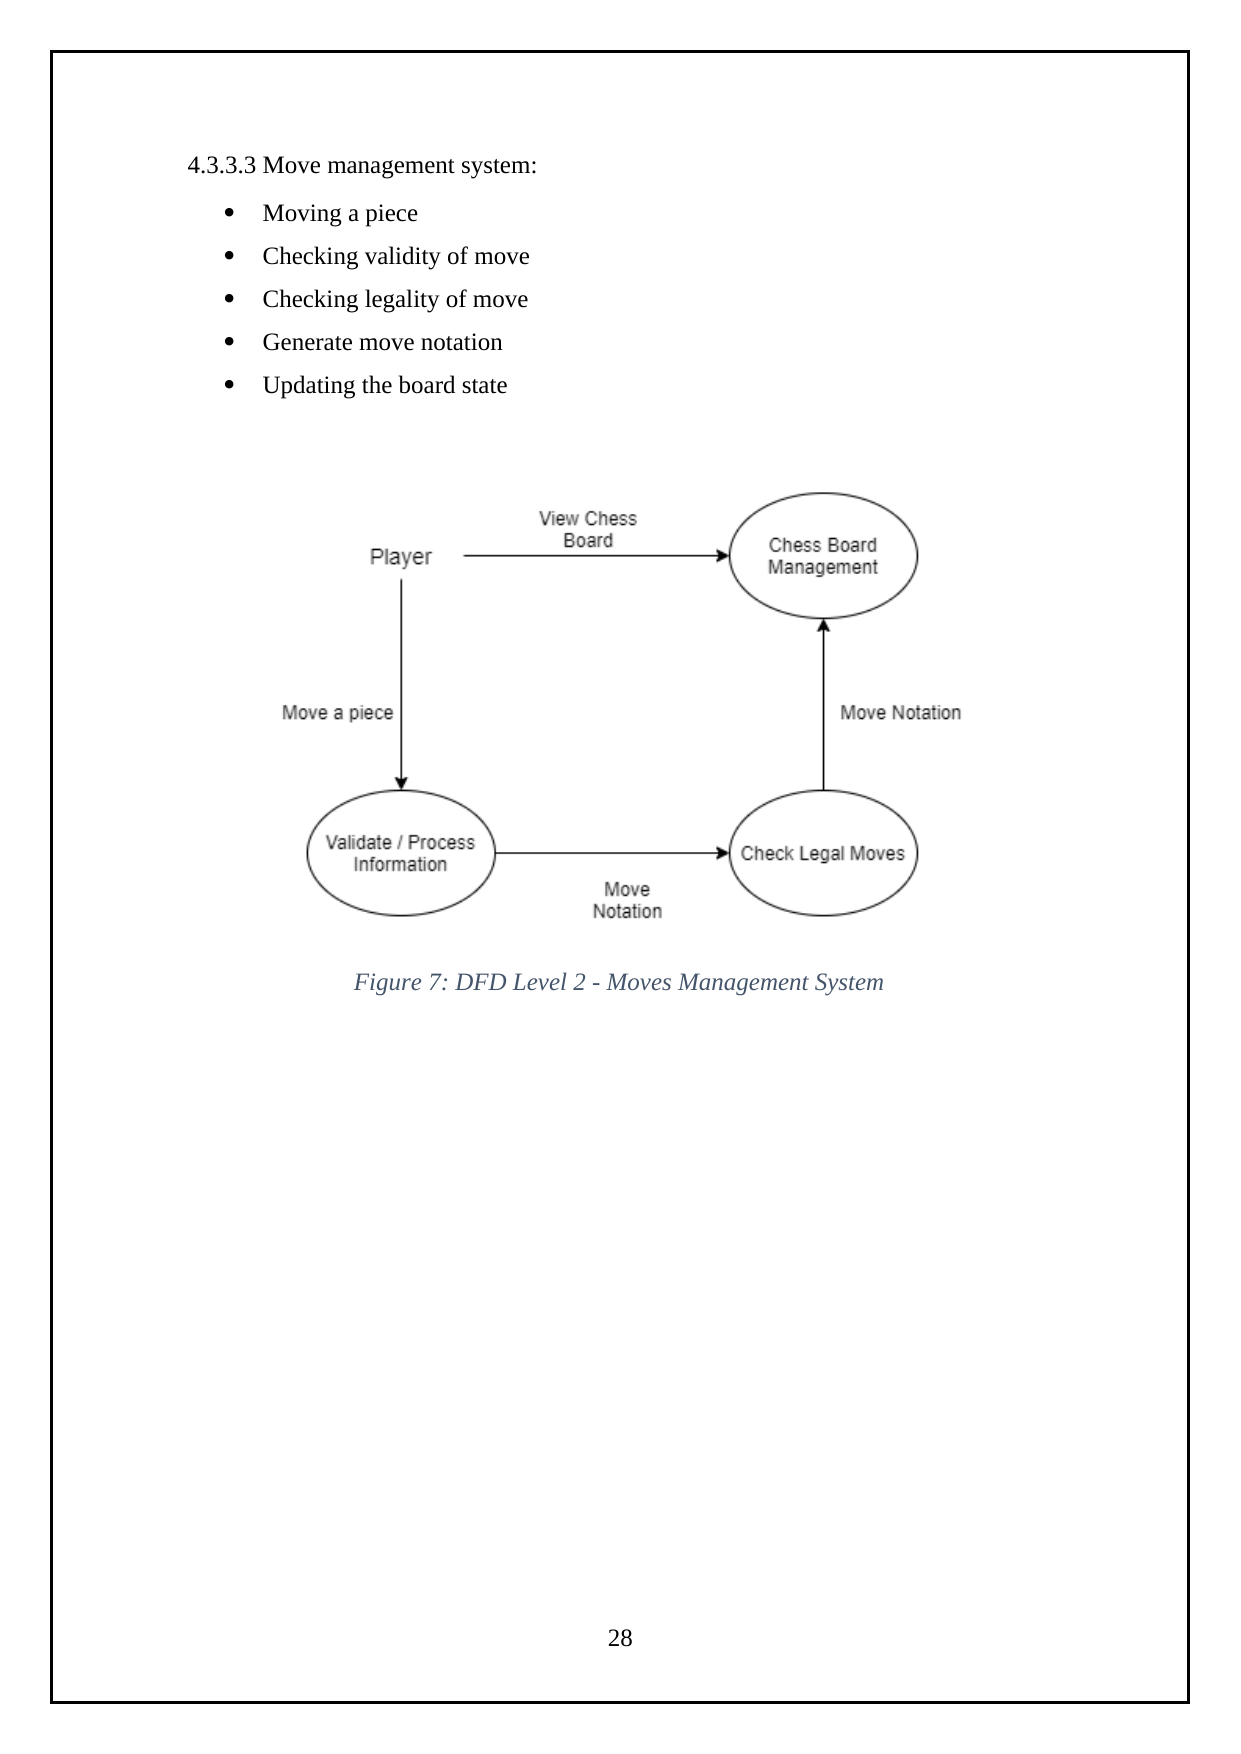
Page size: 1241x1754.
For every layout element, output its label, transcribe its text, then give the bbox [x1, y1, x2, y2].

list Updating the board state [225, 370, 1053, 399]
text 4.3.3.3 Move management system: [187, 150, 1053, 179]
list Generate move notation [225, 327, 1053, 356]
text Figure 7: DFD Level 2 - Moves Management System [187, 967, 1053, 995]
list Checking validity of move [225, 241, 1053, 269]
picture [260, 477, 980, 948]
list Checking legality of move [225, 284, 1053, 313]
list Moving a piece [225, 198, 1053, 226]
